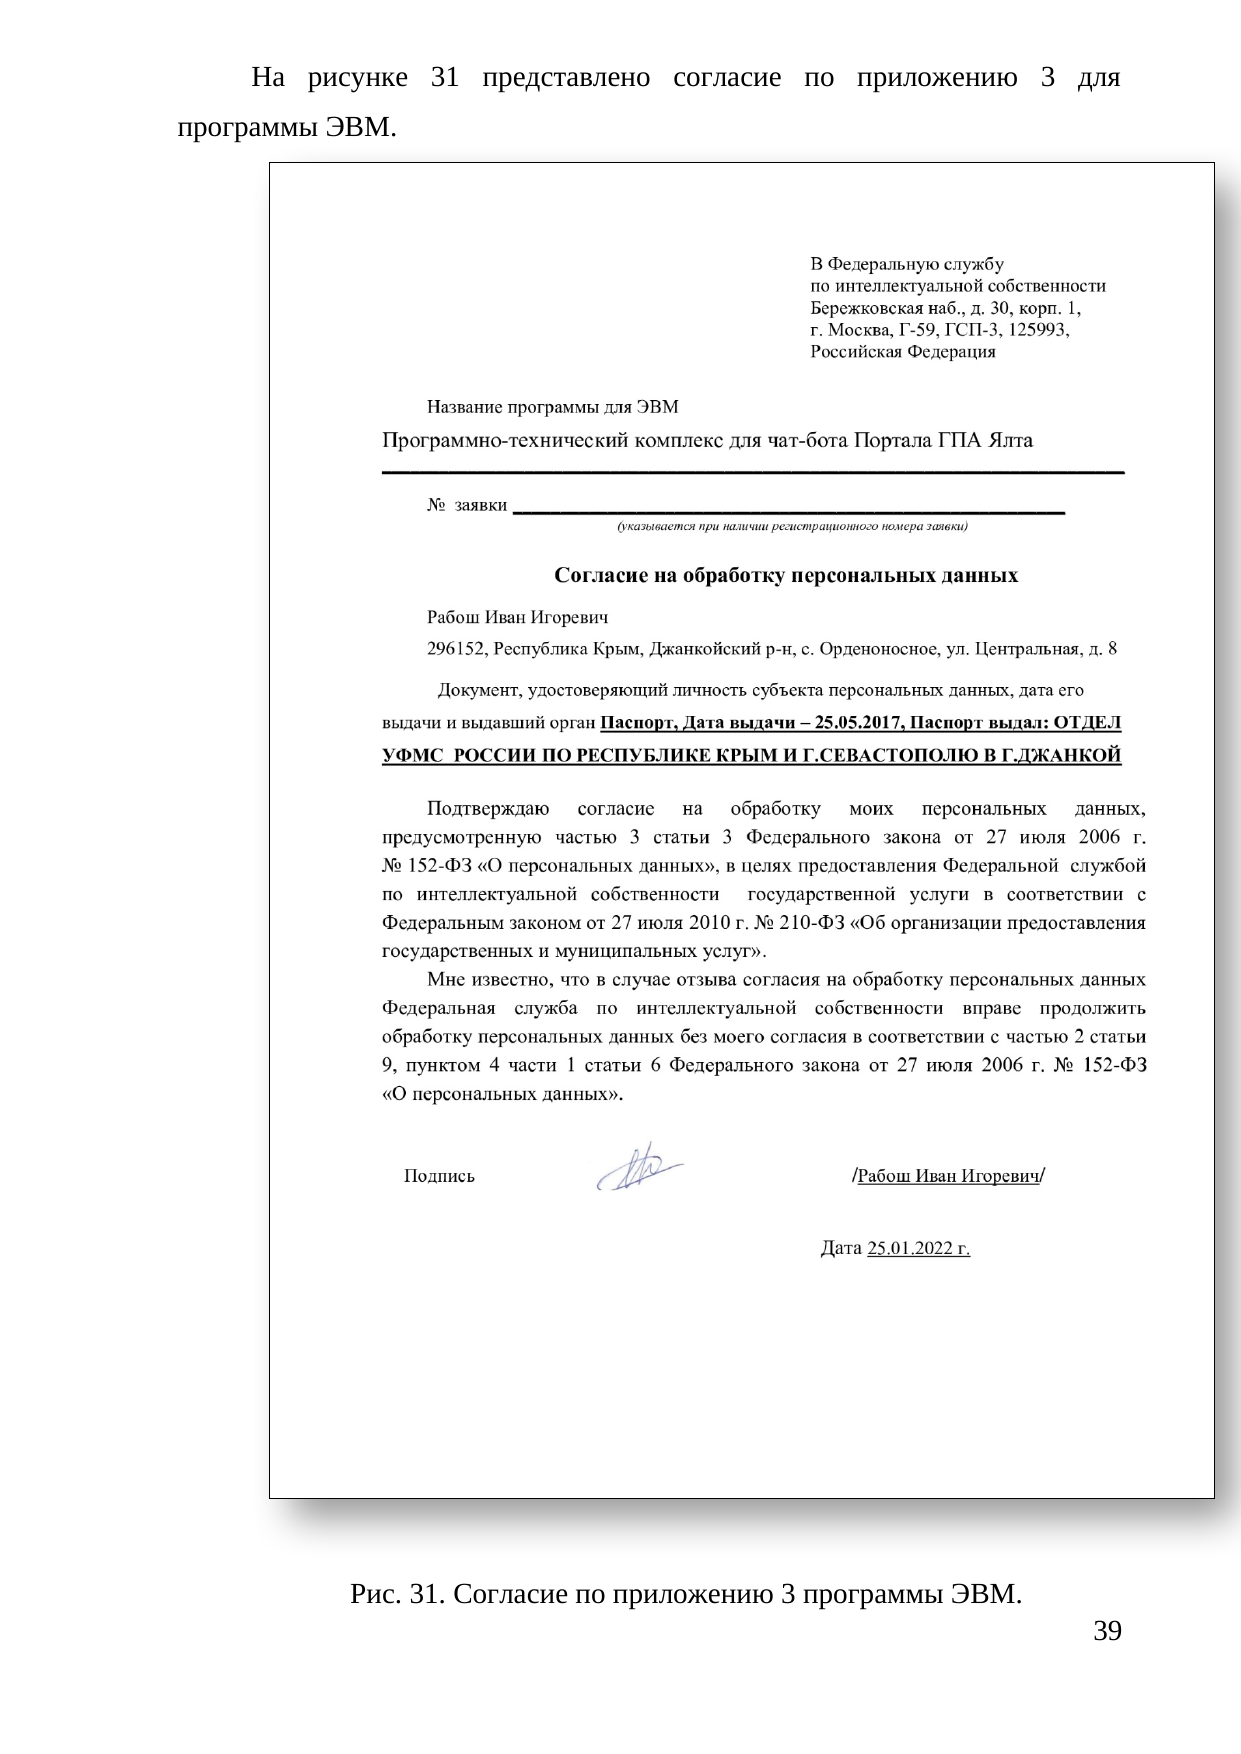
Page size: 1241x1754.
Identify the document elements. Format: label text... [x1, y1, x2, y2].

picture [270, 163, 1214, 1498]
text На рисунке 31 представлено согласие по приложению 3 для программы ЭВМ. [177, 59, 1122, 143]
text Рис. 31. Согласие по приложению 3 программы ЭВМ. [177, 1577, 1122, 1610]
